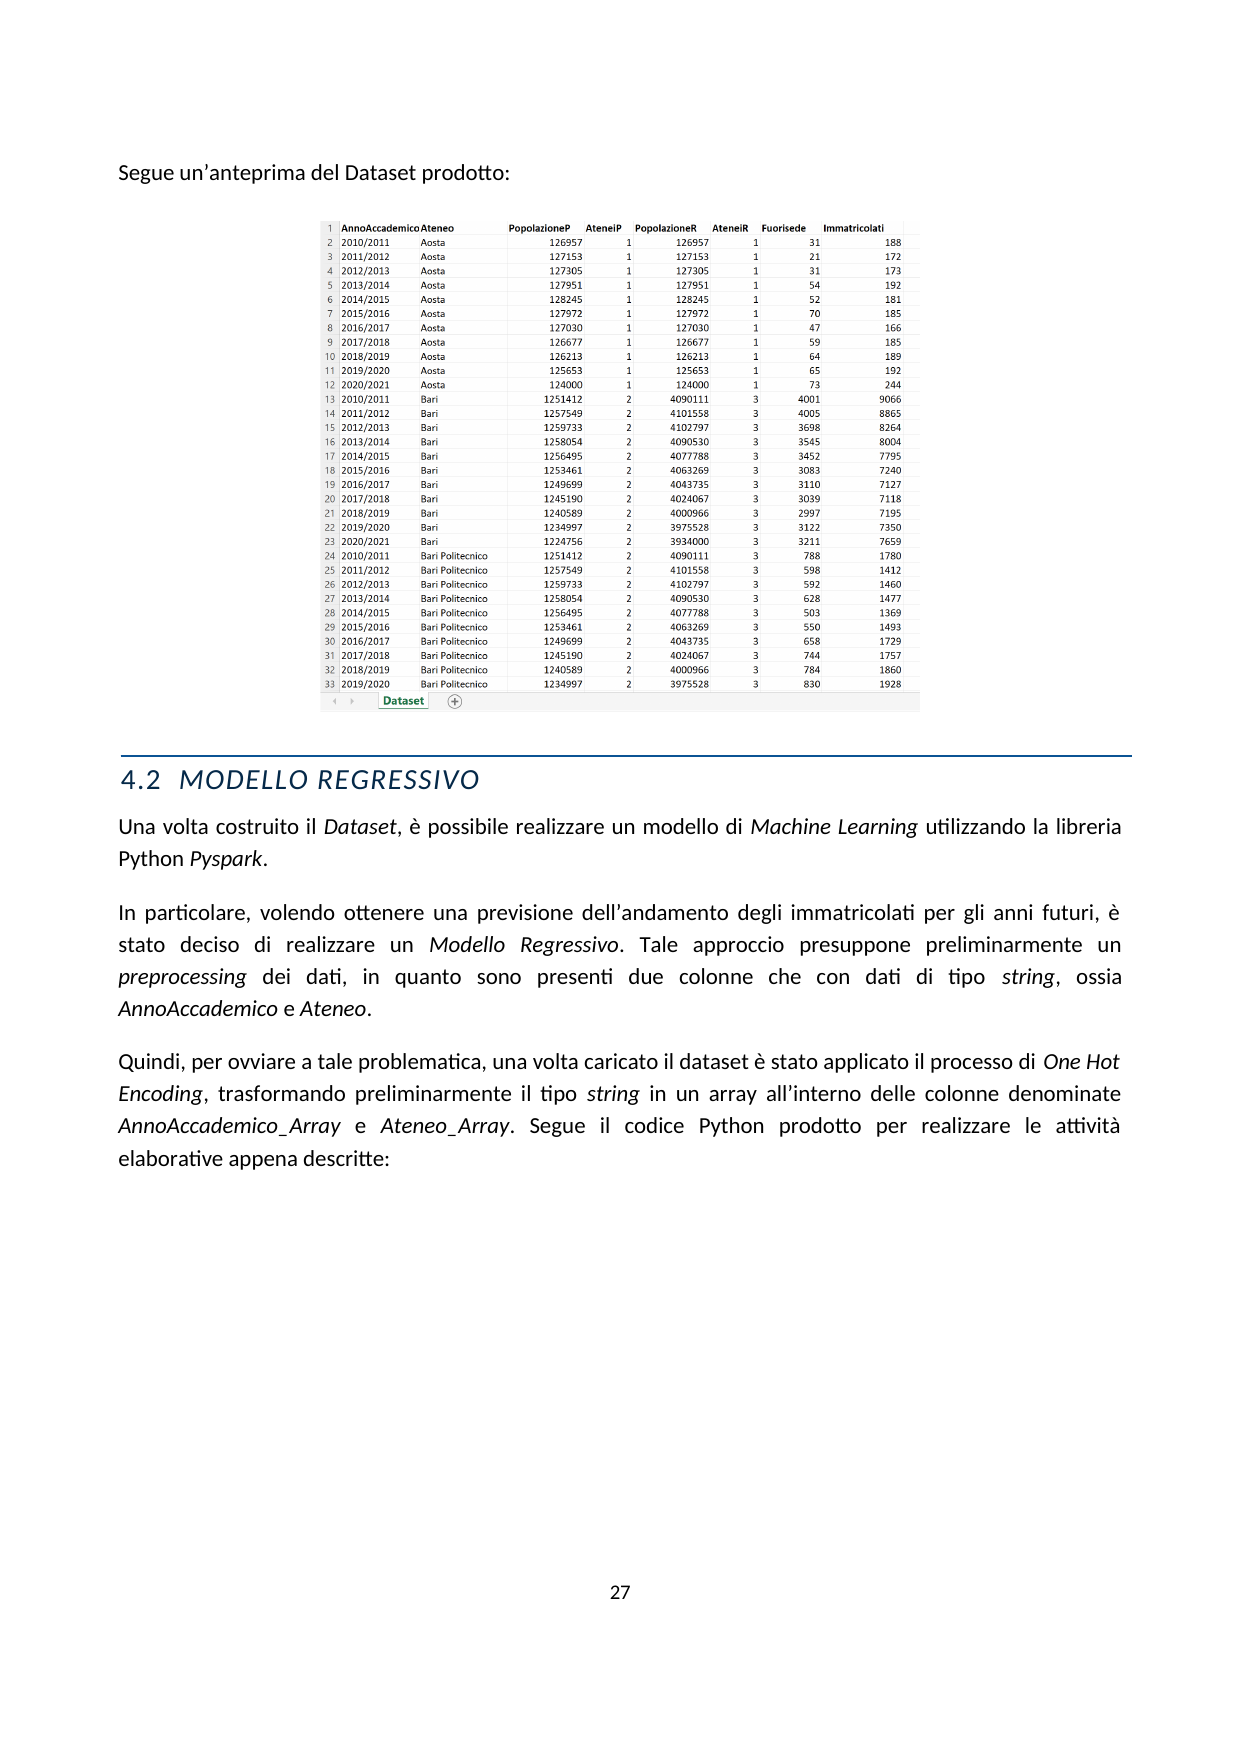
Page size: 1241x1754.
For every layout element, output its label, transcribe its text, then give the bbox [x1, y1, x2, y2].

subtitle 4.2 Modello Regressivo [121, 757, 1132, 797]
text Segue un’anteprima del Dataset prodotto: [118, 158, 1122, 186]
text In particolare, volendo ottenere una previsione dell’andamento degli immatricolati per gli anni futuri, è stato deciso di realizzare un Modello Regressivo. Tale approccio presuppone preliminarmente un preprocessing dei dati, in quanto sono presenti due colonne che con dati di tipo string, ossia AnnoAccademico e Ateneo. [118, 898, 1122, 1022]
text Una volta costruito il Dataset, è possibile realizzare un modello di Machine Learning utilizzando la libreria Python Pyspark. [118, 812, 1122, 873]
text Quindi, per ovviare a tale problematica, una volta caricato il dataset è stato applicato il processo di One Hot Encoding, trasformando preliminarmente il tipo string in un array all’interno delle colonne denominate AnnoAccademico_Array e Ateneo_Array. Segue il codice Python prodotto per realizzare le attività elaborative appena descritte: [118, 1047, 1122, 1172]
picture [320, 221, 920, 712]
